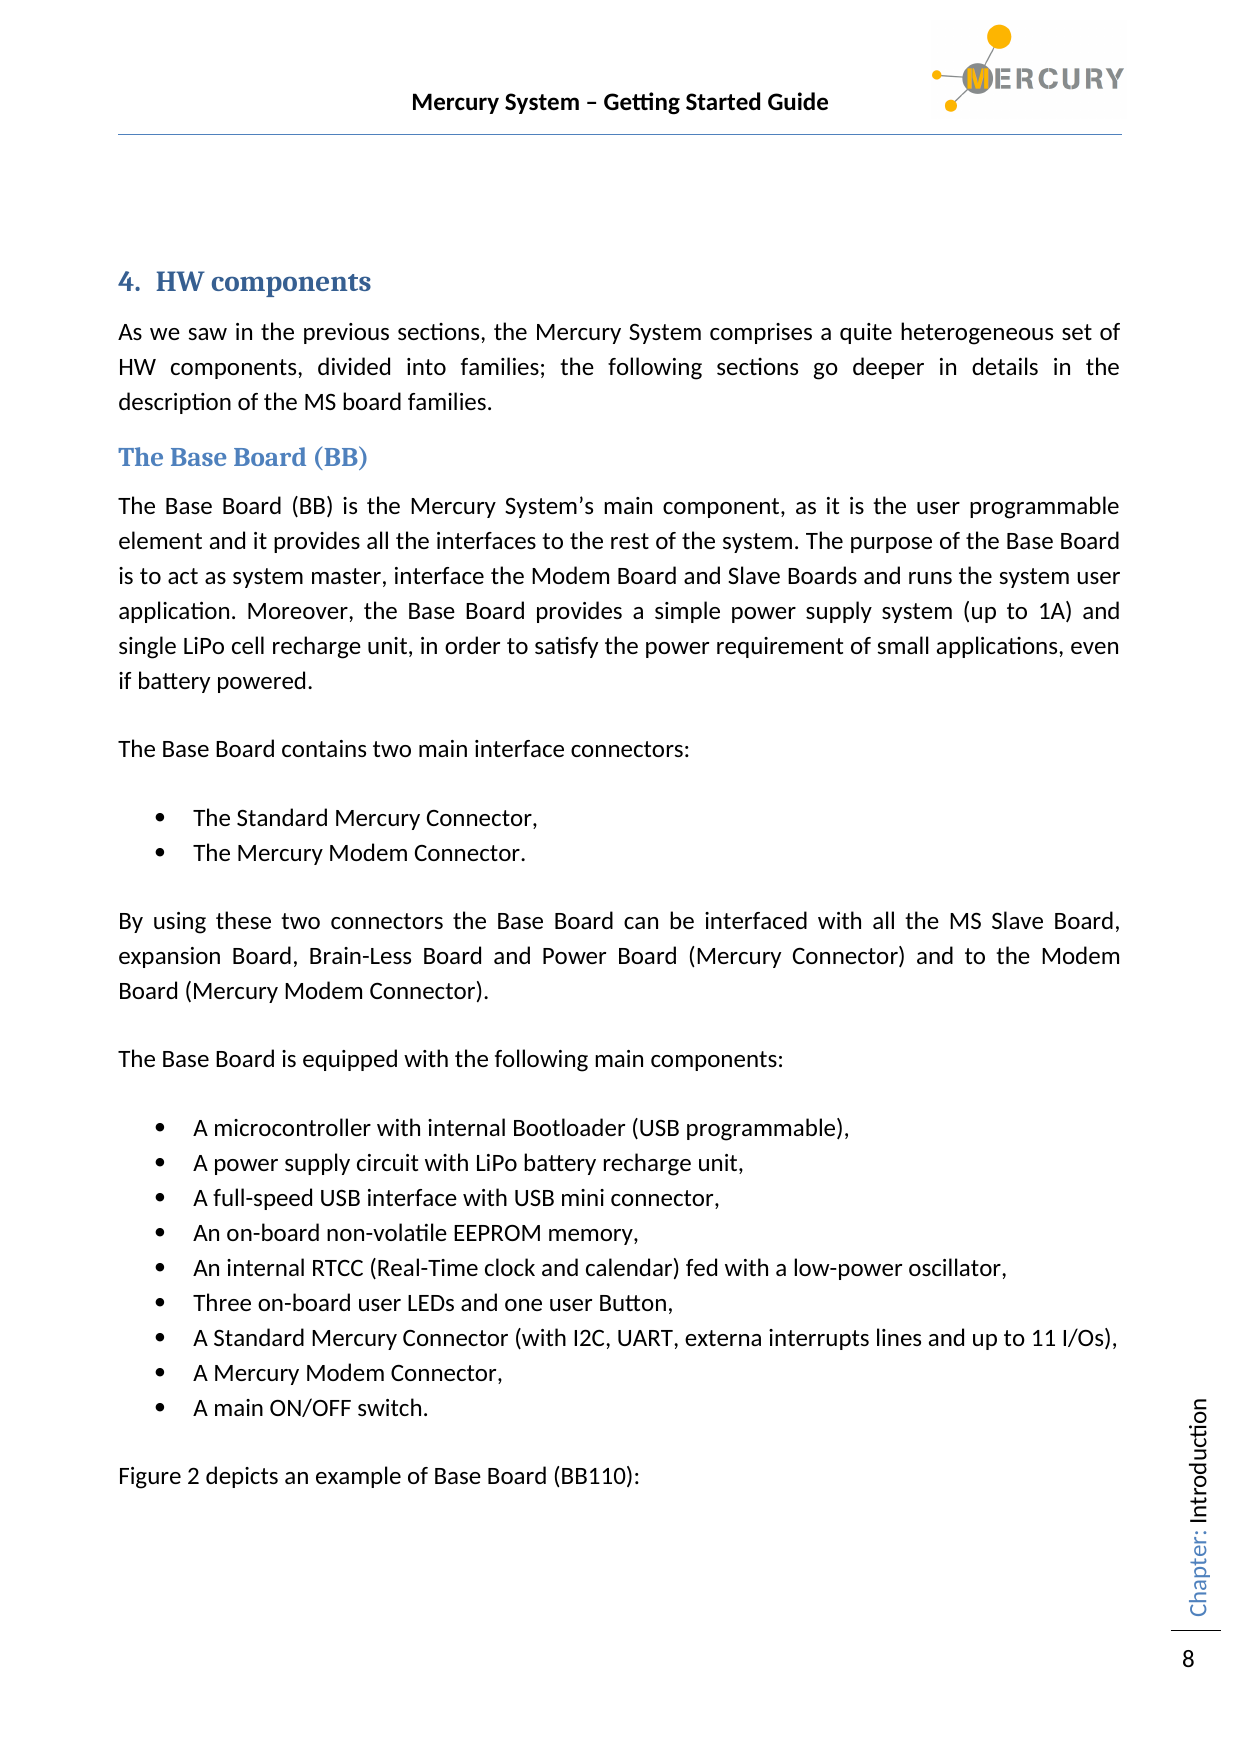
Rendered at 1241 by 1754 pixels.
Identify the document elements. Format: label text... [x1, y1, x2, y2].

list The Mercury Modem Connector. [156, 837, 1122, 867]
list An internal RTCC (Real-Time clock and calendar) fed with a low-power oscillator, [156, 1252, 1122, 1282]
list A microcontroller with internal Bootloader (USB programmable), [156, 1112, 1122, 1142]
list Three on-board user LEDs and one user Button, [156, 1287, 1122, 1317]
list A power supply circuit with LiPo battery recharge unit, [156, 1147, 1122, 1177]
list A Mercury Modem Connector, [156, 1357, 1122, 1387]
list The Standard Mercury Connector, [156, 802, 1122, 832]
text Figure 2 depicts an example of Base Board (BB110): [118, 1460, 1122, 1491]
subtitle The Base Board (BB) [118, 442, 1122, 473]
list A main ON/OFF switch. [156, 1392, 1122, 1422]
picture [930, 20, 1128, 119]
list An on-board non-volatile EEPROM memory, [156, 1217, 1122, 1247]
list A Standard Mercury Connector (with I2C, UART, externa interrupts lines and up to 11 I/Os), [156, 1322, 1122, 1352]
list A full-speed USB interface with USB mini connector, [156, 1182, 1122, 1212]
text By using these two connectors the Base Board can be interfaced with all the MS Slave Board, expansion Board, Brain-Less Board and Power Board (Mercury Connector) and to the Modem Board (Mercury Modem Connector). [118, 905, 1122, 1006]
text The Base Board contains two main interface connectors: [118, 733, 1122, 764]
text As we saw in the previous sections, the Mercury System comprises a quite heterogeneous set of HW components, divided into families; the following sections go deeper in details in the description of the MS board families. [118, 316, 1122, 416]
text The Base Board (BB) is the Mercury System’s main component, as it is the user programmable element and it provides all the interfaces to the rest of the system. The purpose of the Base Board is to act as system master, interface the Modem Board and Slave Boards and runs the system user application. Moreover, the Base Board provides a simple power supply system (up to 1A) and single LiPo cell recharge unit, in order to satisfy the power requirement of small applications, even if battery powered. [118, 490, 1122, 696]
text The Base Board is equipped with the following main components: [118, 1043, 1122, 1074]
subtitle HW components [118, 265, 1122, 298]
